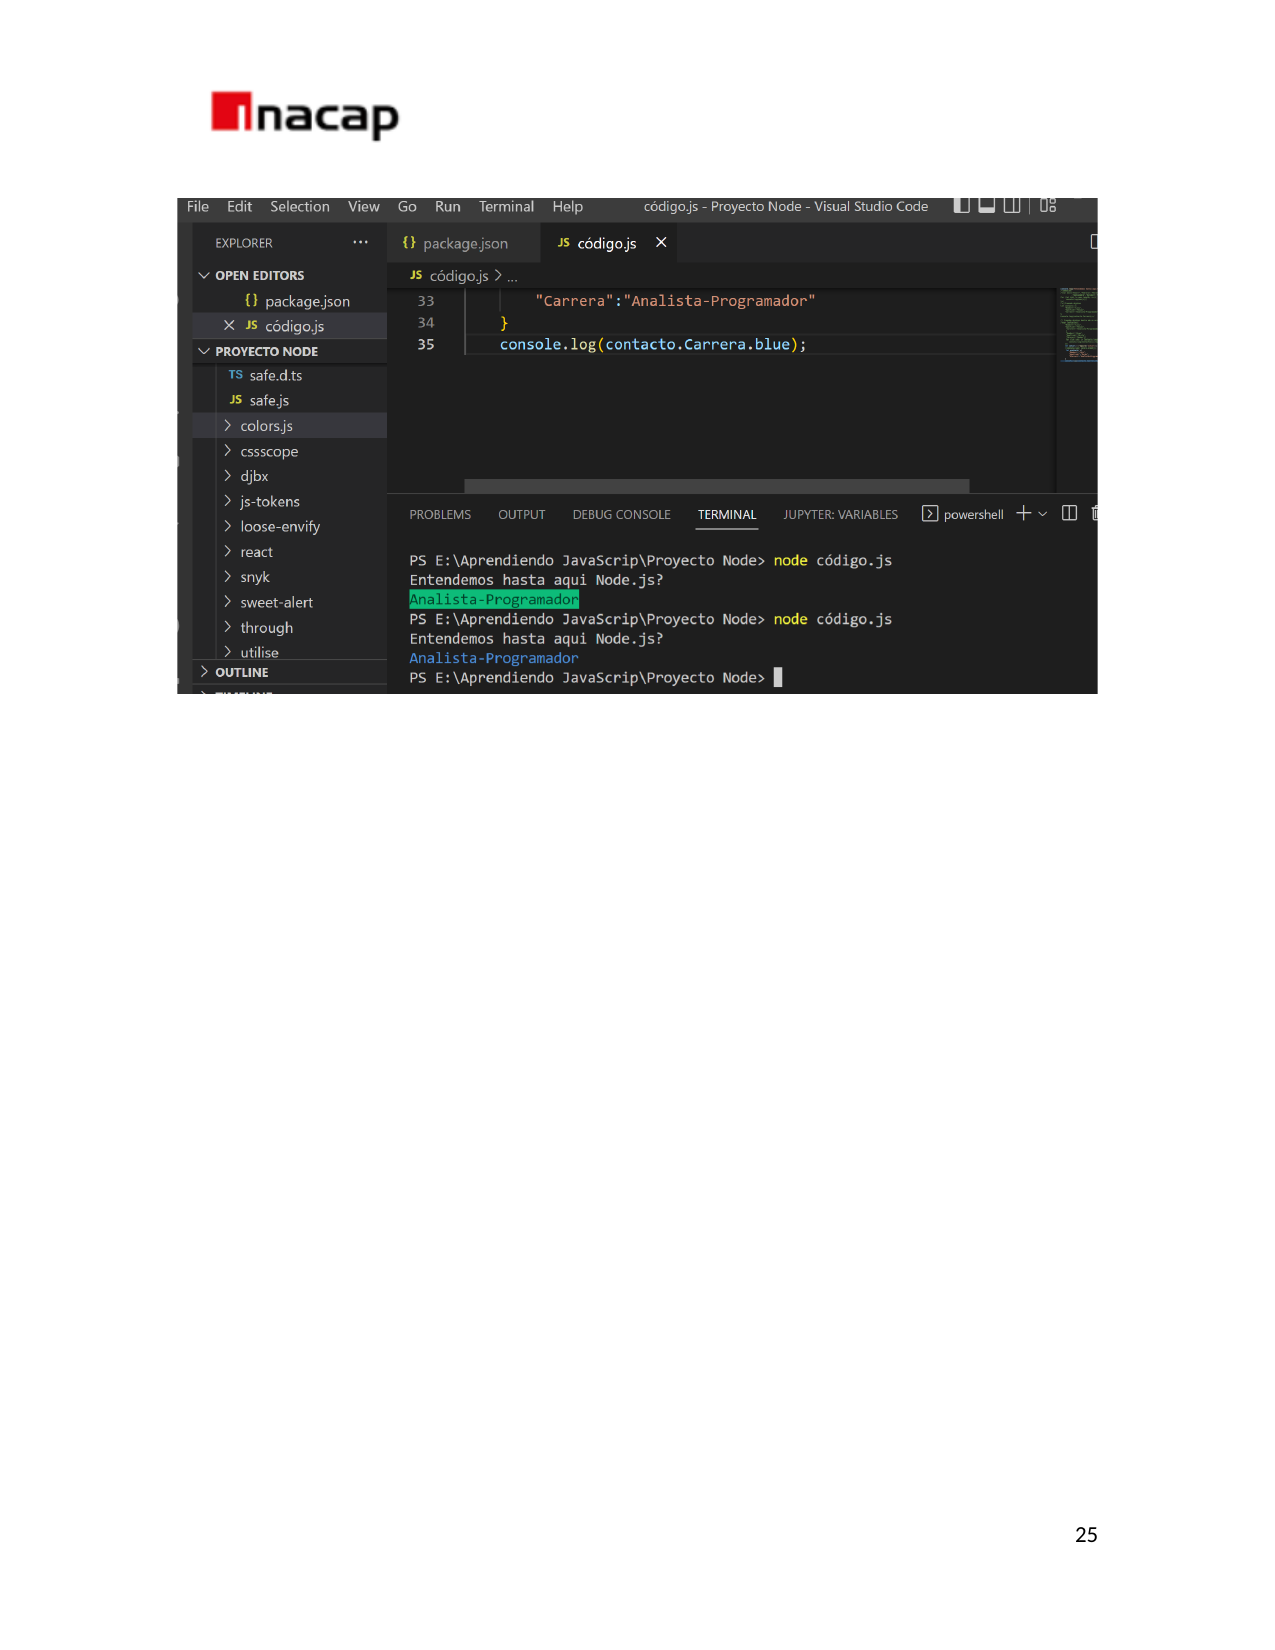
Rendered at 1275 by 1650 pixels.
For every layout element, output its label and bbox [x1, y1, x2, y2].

picture [177, 73, 435, 171]
picture [177, 198, 1098, 694]
